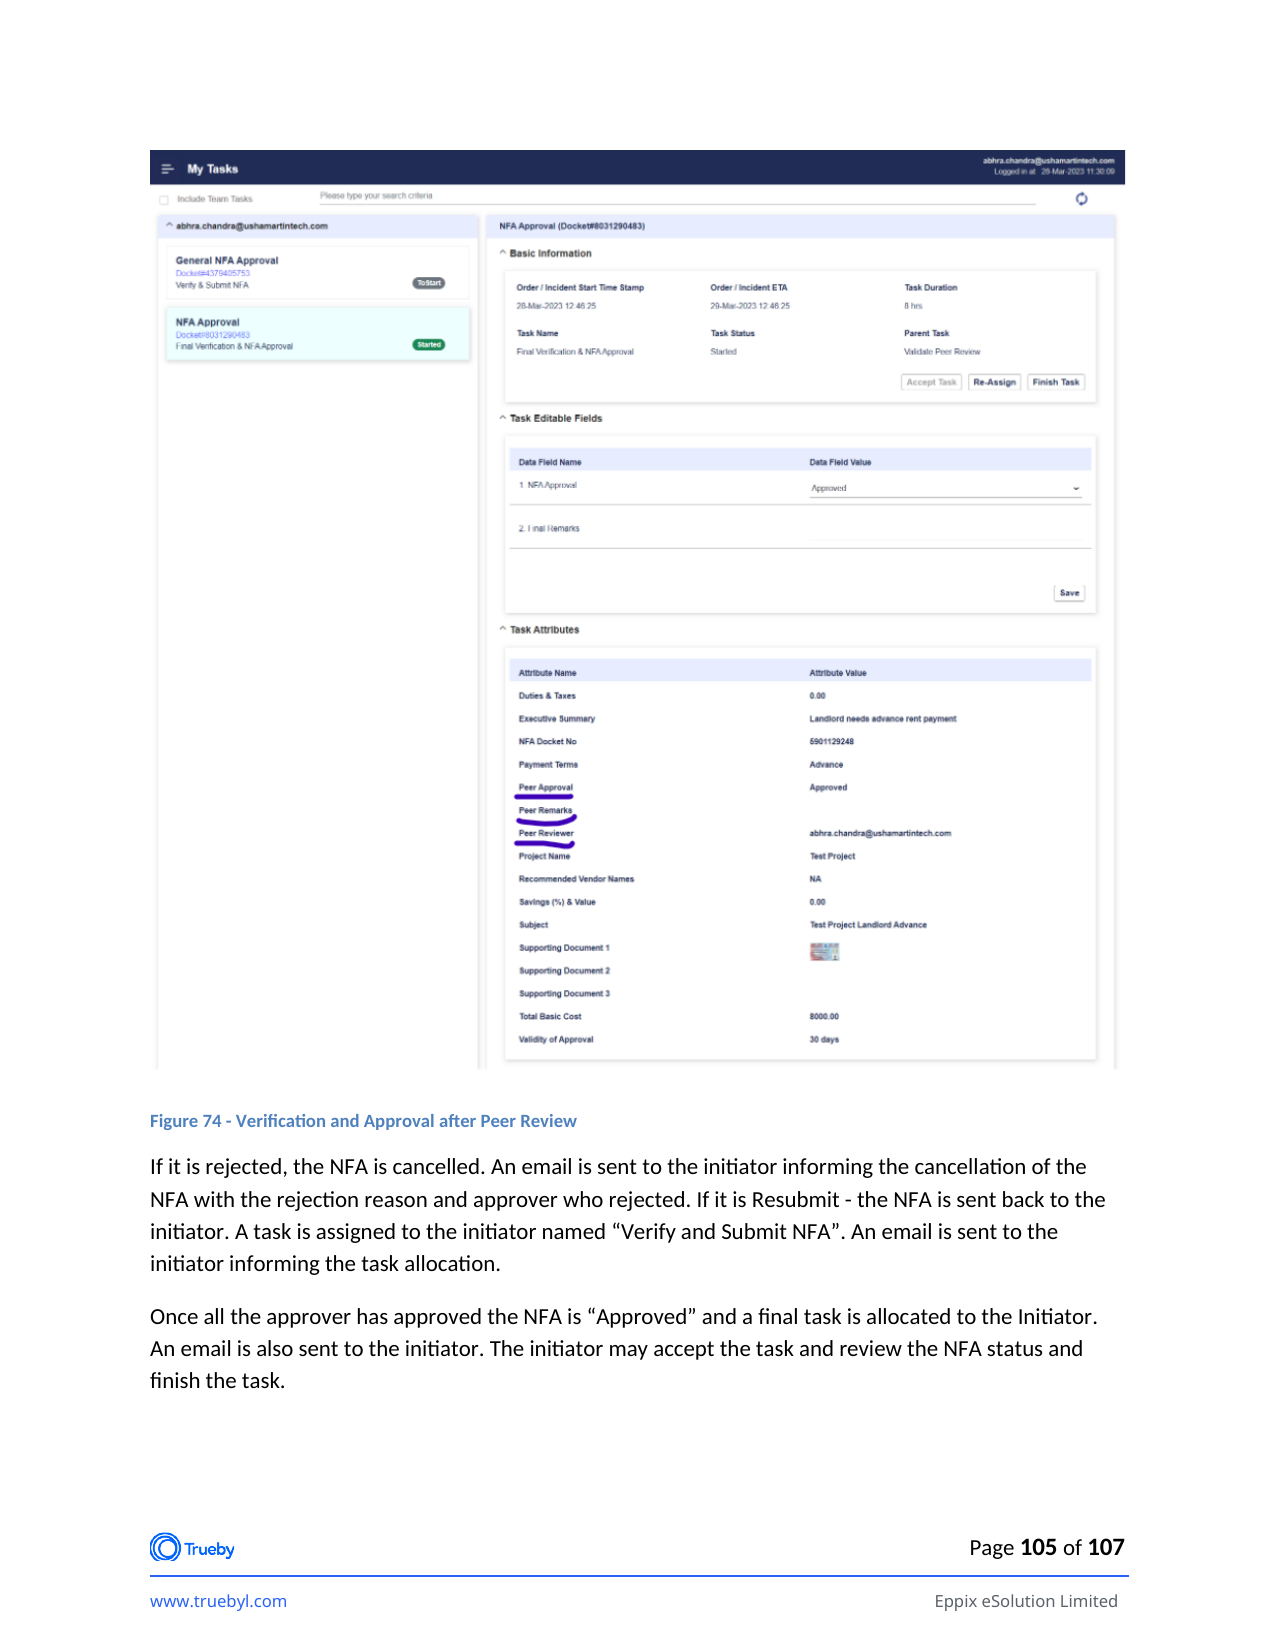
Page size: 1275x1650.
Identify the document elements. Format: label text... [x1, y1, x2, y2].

picture [149, 1532, 235, 1561]
text If it is rejected, the NFA is cancelled. An email is sent to the initiator informing the cancellation of the NFA with the rejection reason and approver who rejected. If it is Resubmit - the NFA is sent back to the initiator. A task is assigned to the initiator named “Verify and Submit NFA”. An email is sent to the initiator informing the task allocation. [150, 1152, 1125, 1277]
text Figure 74 - Verification and Approval after Peer Review [150, 1109, 1125, 1132]
picture [150, 150, 1125, 1084]
text Once all the approver has approved the NFA is “Approved” and a final task is allocated to the Initiator. An email is also sent to the initiator. The initiator may accept the task and review the NFA status and finish the task. [150, 1302, 1125, 1394]
